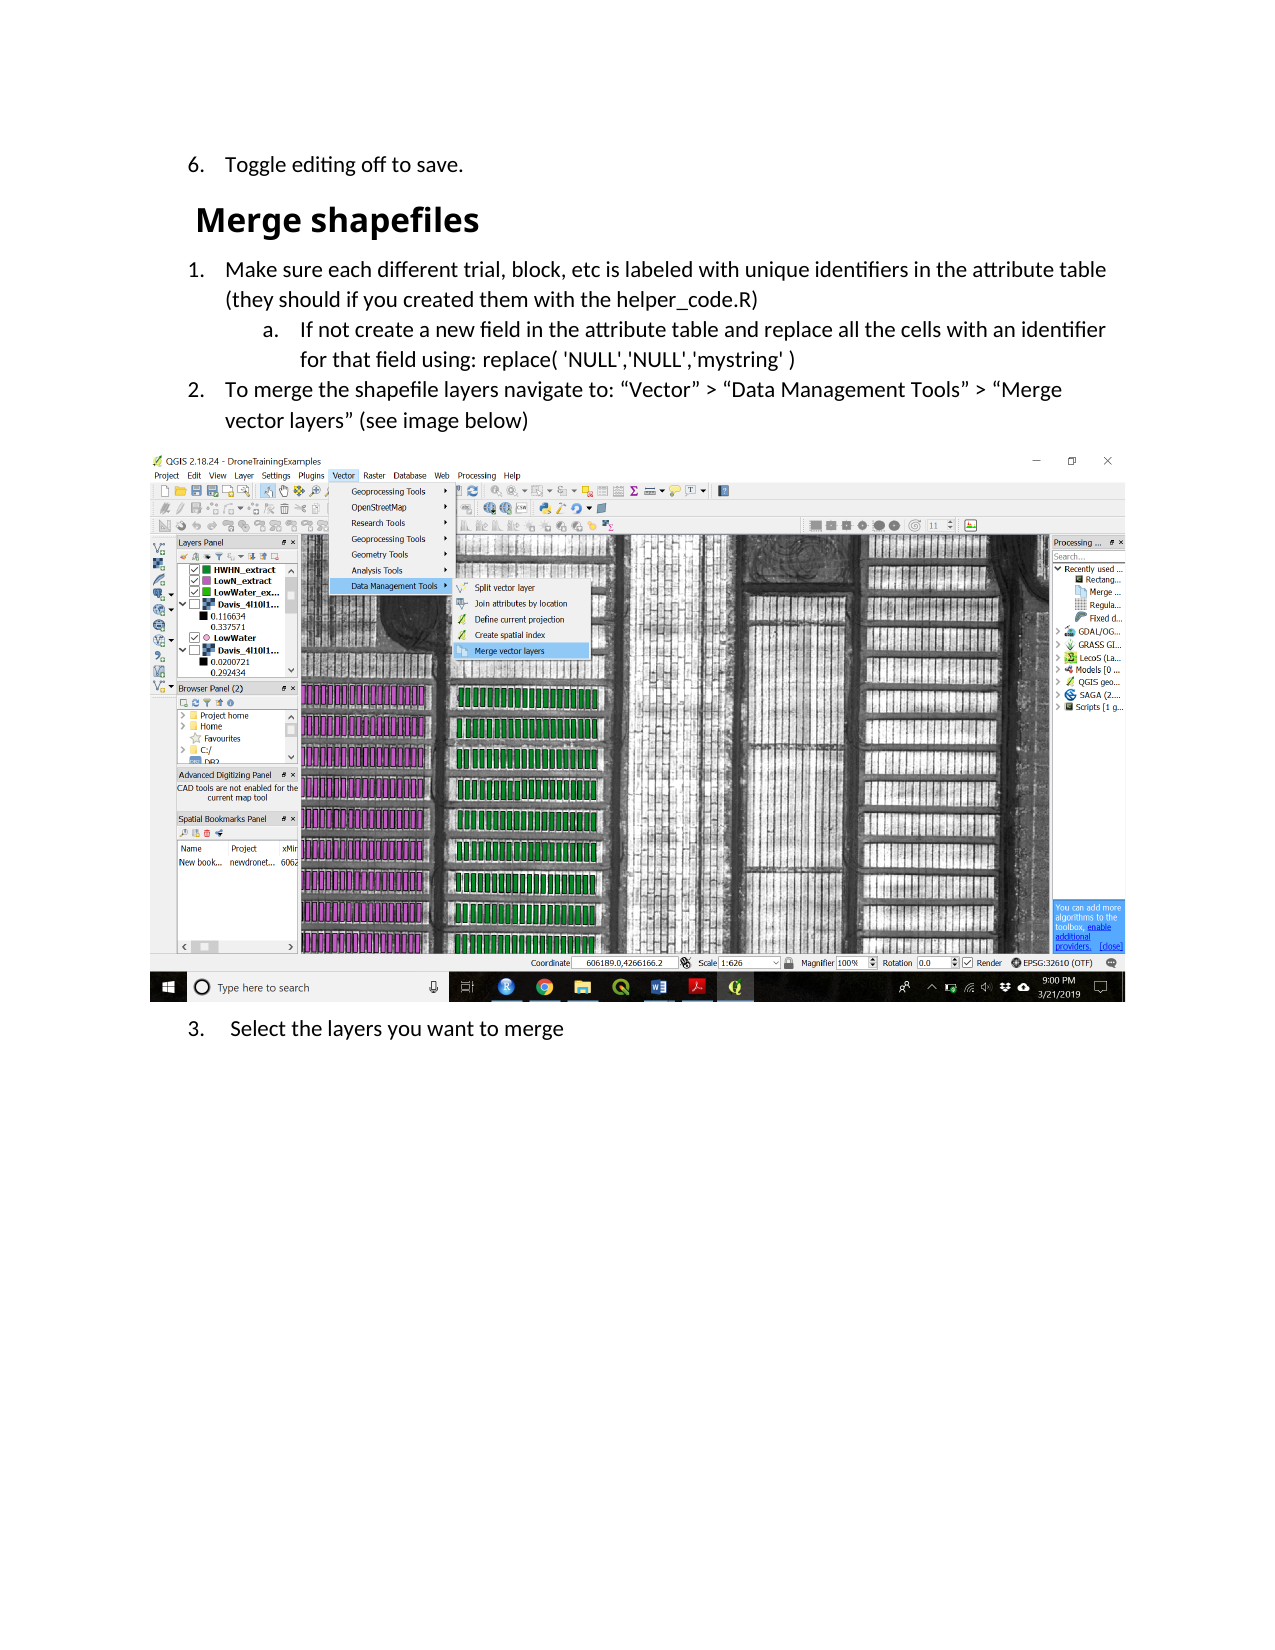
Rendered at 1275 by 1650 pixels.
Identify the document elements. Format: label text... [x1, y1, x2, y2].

list To merge the shapefile layers navigate to: “Vector” > “Data Management Tools” > “Merge vector layers” (see image below) [187, 376, 1125, 434]
list Select the layers you want to merge [187, 1014, 1125, 1042]
picture [150, 452, 1125, 1002]
subtitle Merge shapefiles [150, 197, 1125, 242]
list If not create a new field in the attribute table and replace all the cells with an identifier for that field using: replace( 'NULL','NULL','mystring' ) [262, 315, 1125, 373]
list Toggle editing off to save. [187, 150, 1125, 178]
list Make sure each different trial, block, etc is labeled with unique identifiers in the attribute table (they should if you created them with the helper_code.R) [187, 255, 1125, 313]
